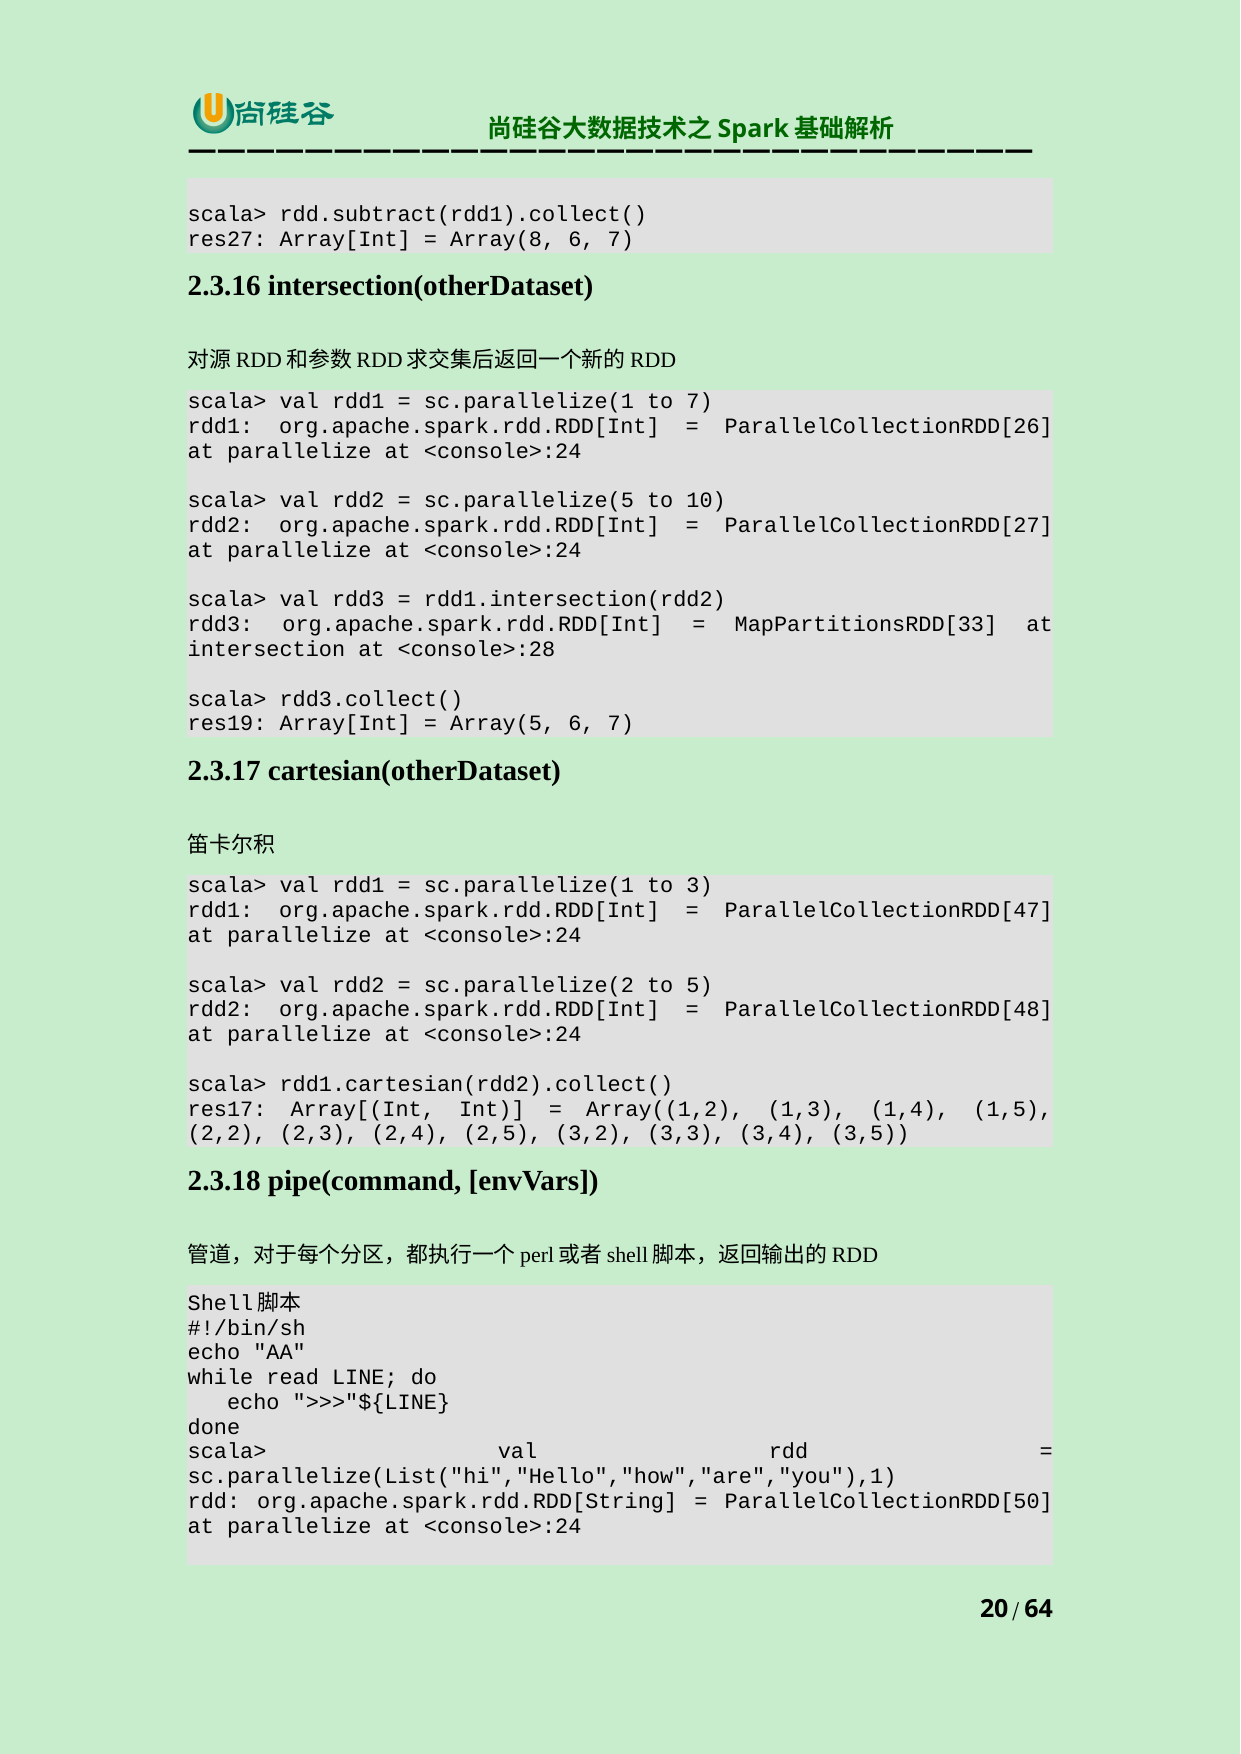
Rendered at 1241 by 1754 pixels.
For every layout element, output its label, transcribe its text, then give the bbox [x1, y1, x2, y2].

text 管道，对于每个分区，都执行一个perl或者shell脚本，返回输出的RDD [187, 1236, 1053, 1269]
subtitle 2.3.16 intersection(otherDataset) [187, 253, 1053, 318]
text rdd2: org.apache.spark.rdd.RDD[Int] = ParallelCollectionRDD[48] at parallelize at <console>:24 [187, 999, 1053, 1048]
text res17: Array[(Int, Int)] = Array((1,2), (1,3), (1,4), (1,5), (2,2), (2,3), (2,4), (2,5), (3,2), (3,3), (3,4), (3,5)) [187, 1098, 1053, 1147]
text #!/bin/sh [187, 1317, 1053, 1342]
text echo ">>>"${LINE} [187, 1391, 1053, 1416]
text scala> val rdd1 = sc.parallelize(1 to 7) [187, 390, 1053, 415]
text scala> val rdd1 = sc.parallelize(1 to 3) [187, 875, 1053, 899]
text rdd: org.apache.spark.rdd.RDD[String] = ParallelCollectionRDD[50] at parallelize at <console>:24 [187, 1490, 1053, 1540]
text rdd1: org.apache.spark.rdd.RDD[Int] = ParallelCollectionRDD[26] at parallelize at <console>:24 [187, 415, 1053, 464]
text scala> val rdd3 = rdd1.intersection(rdd2) [187, 588, 1053, 613]
text done [187, 1416, 1053, 1441]
text rdd3: org.apache.spark.rdd.RDD[Int] = MapPartitionsRDD[33] at intersection at <console>:28 [187, 613, 1053, 663]
text scala> rdd3.collect() [187, 688, 1053, 712]
text scala> val rdd2 = sc.parallelize(5 to 10) [187, 489, 1053, 514]
text res27: Array[Int] = Array(8, 6, 7) [187, 228, 1053, 253]
text Shell脚本 [187, 1285, 1053, 1317]
text scala> rdd1.cartesian(rdd2).collect() [187, 1073, 1053, 1098]
text while read LINE; do [187, 1366, 1053, 1391]
text rdd2: org.apache.spark.rdd.RDD[Int] = ParallelCollectionRDD[27] at parallelize at <console>:24 [187, 514, 1053, 564]
subtitle 2.3.17 cartesian(otherDataset) [187, 737, 1053, 802]
text scala> val rdd = sc.parallelize(List("hi","Hello","how","are","you"),1) [187, 1441, 1053, 1490]
picture [187, 88, 338, 138]
text res19: Array[Int] = Array(5, 6, 7) [187, 712, 1053, 737]
text scala> rdd.subtract(rdd1).collect() [187, 203, 1053, 228]
text scala> val rdd2 = sc.parallelize(2 to 5) [187, 974, 1053, 999]
text 对源RDD和参数RDD求交集后返回一个新的RDD [187, 342, 1053, 374]
subtitle 2.3.18 pipe(command, [envVars]) [187, 1147, 1053, 1212]
text echo "AA" [187, 1342, 1053, 1366]
text rdd1: org.apache.spark.rdd.RDD[Int] = ParallelCollectionRDD[47] at parallelize at <console>:24 [187, 899, 1053, 949]
text 笛卡尔积 [187, 826, 1053, 859]
